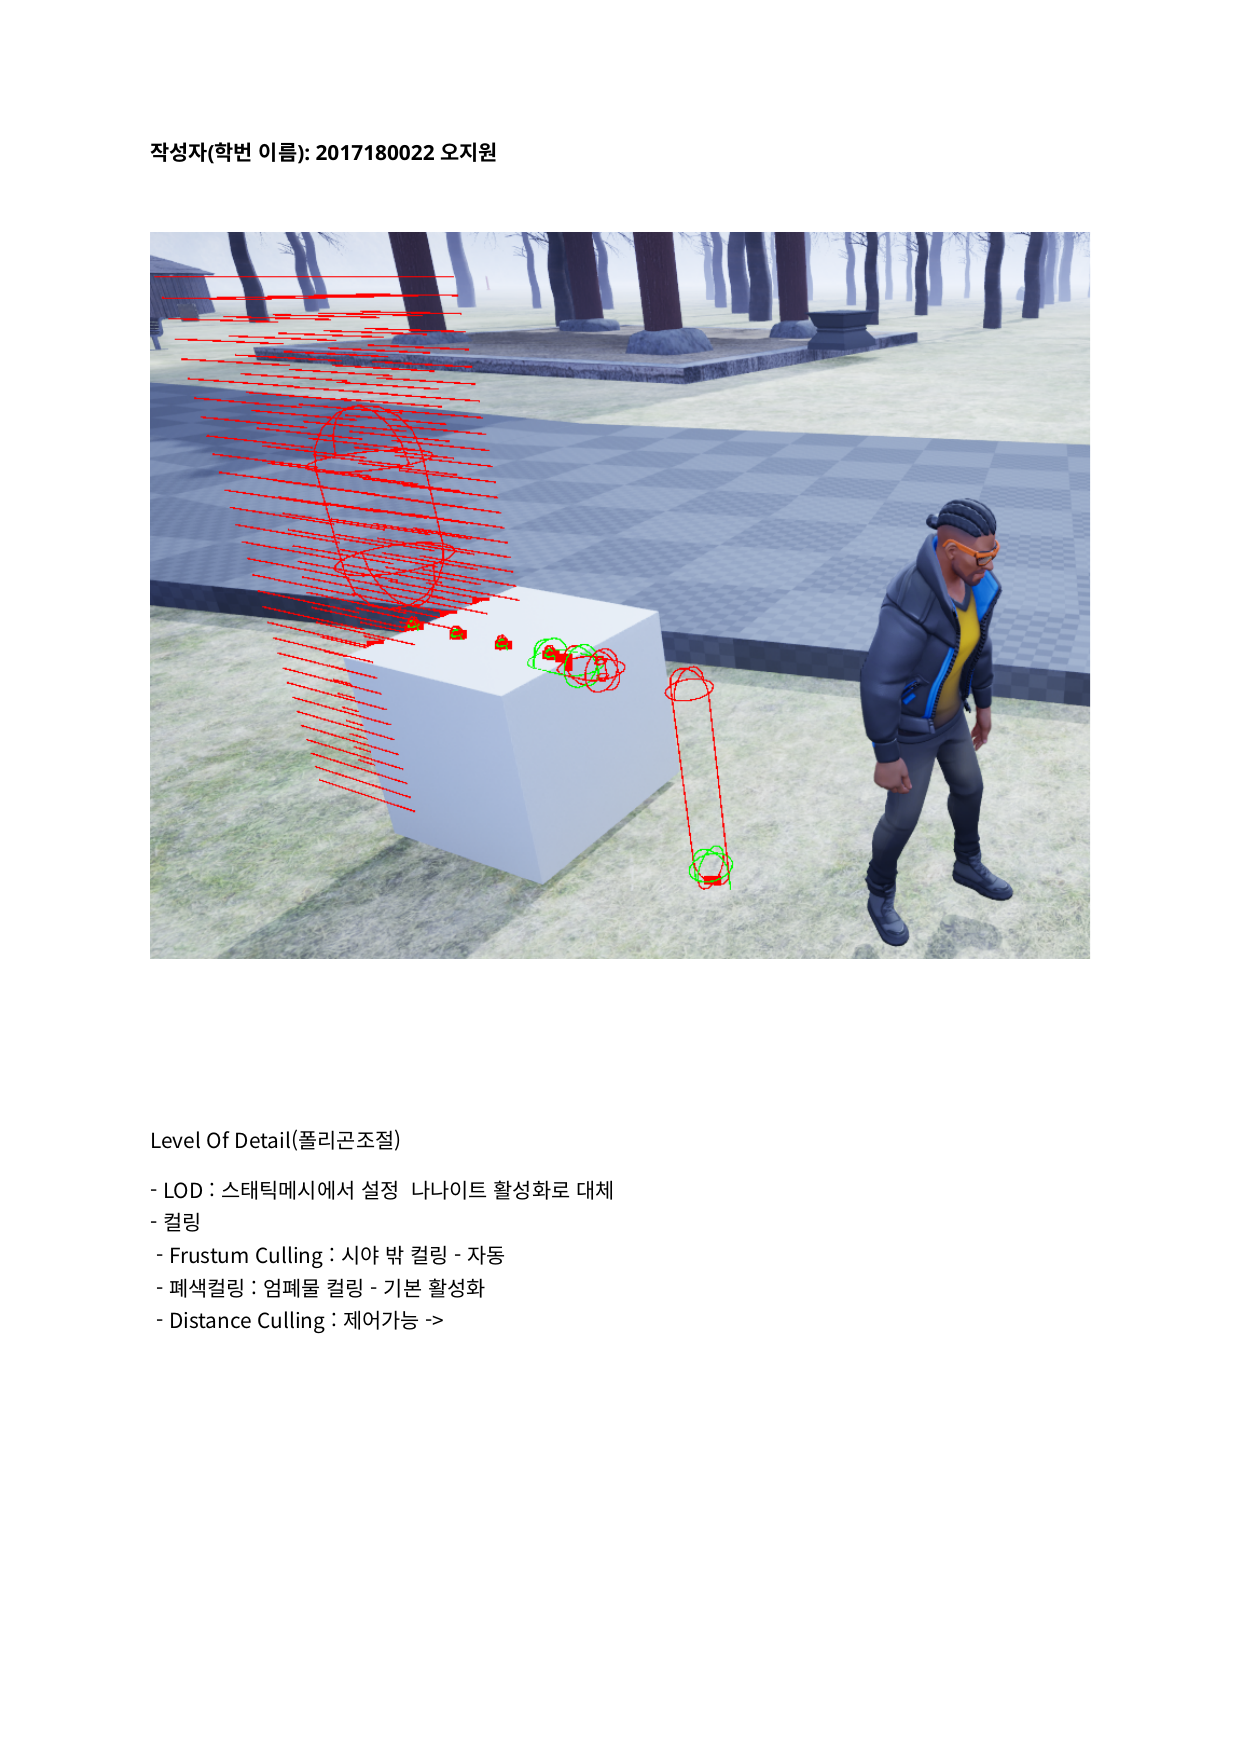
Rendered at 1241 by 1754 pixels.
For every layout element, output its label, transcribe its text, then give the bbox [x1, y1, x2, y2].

text - LOD : 스태틱메시에서 설정 나나이트 활성화로 대체 - 컬링 - Frustum Culling : 시야 밖 컬링 - 자동 - 폐색컬링 : 엄폐물 컬링 - 기본 활성화 - Distance Culling : 제어가능 -> [150, 1174, 1090, 1335]
text Level Of Detail(폴리곤조절) [150, 1125, 1090, 1155]
